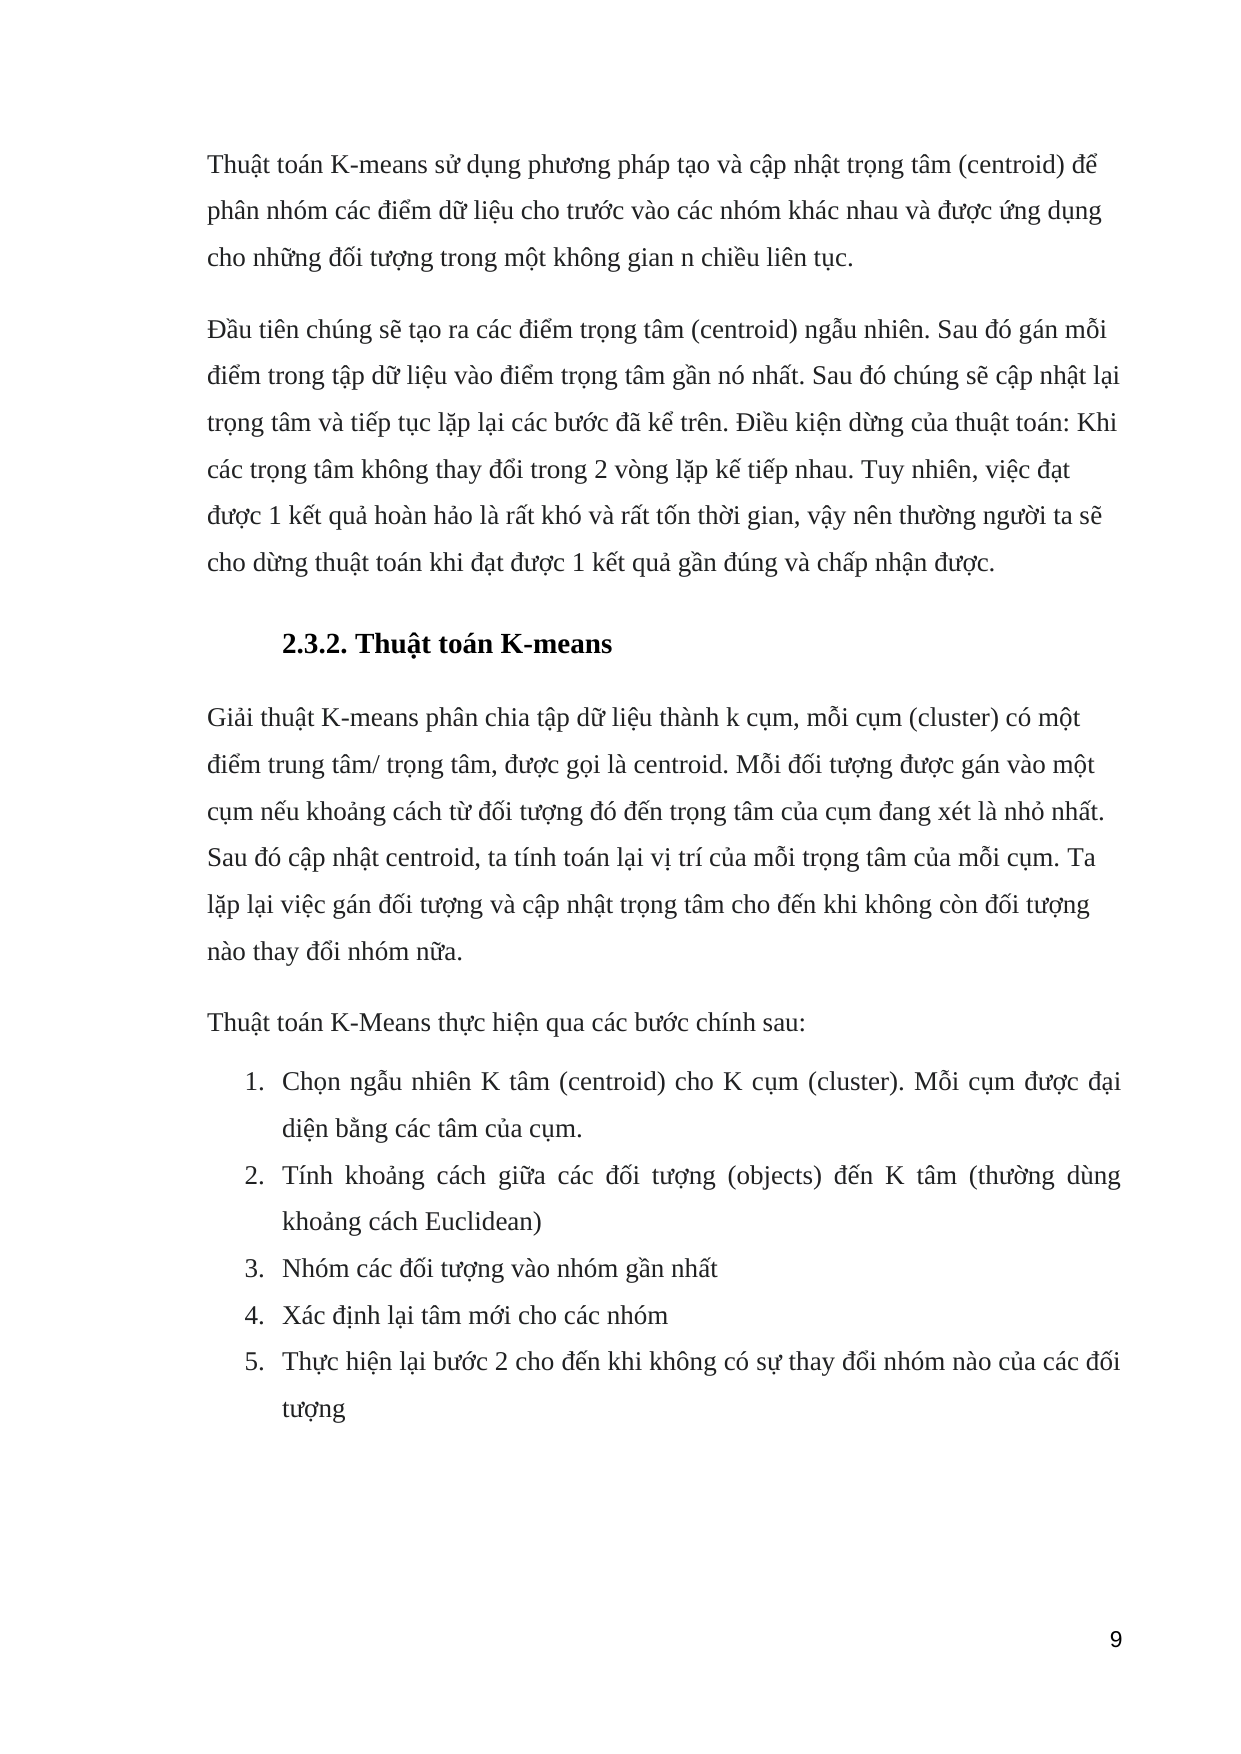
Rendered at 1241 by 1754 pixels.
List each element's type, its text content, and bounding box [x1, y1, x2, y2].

list Xác định lại tâm mới cho các nhóm [244, 1299, 1122, 1330]
list Chọn ngẫu nhiên K tâm (centroid) cho K cụm (cluster). Mỗi cụm được đại diện bằng các tâm của cụm. [244, 1066, 1122, 1143]
text Giải thuật K-means phân chia tập dữ liệu thành k cụm, mỗi cụm (cluster) có một điểm trung tâm/ trọng tâm, được gọi là centroid. Mỗi đối tượng được gán vào một cụm nếu khoảng cách từ đối tượng đó đến trọng tâm của cụm đang xét là nhỏ nhất. Sau đó cập nhật centroid, ta tính toán lại vị trí của mỗi trọng tâm của mỗi cụm. Ta lặp lại việc gán đối tượng và cập nhật trọng tâm cho đến khi không còn đối tượng nào thay đổi nhóm nữa. [207, 701, 1122, 966]
subtitle 2.3.2. Thuật toán K-means [207, 626, 1122, 659]
list Tính khoảng cách giữa các đối tượng (objects) đến K tâm (thường dùng khoảng cách Euclidean) [244, 1159, 1122, 1237]
list Thực hiện lại bước 2 cho đến khi không có sự thay đổi nhóm nào của các đối tượng [244, 1346, 1122, 1423]
text Đầu tiên chúng sẽ tạo ra các điểm trọng tâm (centroid) ngẫu nhiên. Sau đó gán mỗi điểm trong tập dữ liệu vào điểm trọng tâm gần nó nhất. Sau đó chúng sẽ cập nhật lại trọng tâm và tiếp tục lặp lại các bước đã kể trên. Điều kiện dừng của thuật toán: Khi các trọng tâm không thay đổi trong 2 vòng lặp kế tiếp nhau. Tuy nhiên, việc đạt được 1 kết quả hoàn hảo là rất khó và rất tốn thời gian, vậy nên thường người ta sẽ cho dừng thuật toán khi đạt được 1 kết quả gần đúng và chấp nhận được. [207, 313, 1122, 577]
list Nhóm các đối tượng vào nhóm gần nhất [244, 1252, 1122, 1283]
text Thuật toán K-means sử dụng phương pháp tạo và cập nhật trọng tâm (centroid) để phân nhóm các điểm dữ liệu cho trước vào các nhóm khác nhau và được ứng dụng cho những đối tượng trong một không gian n chiều liên tục. [207, 148, 1122, 272]
text Thuật toán K-Means thực hiện qua các bước chính sau: [207, 1006, 1122, 1037]
